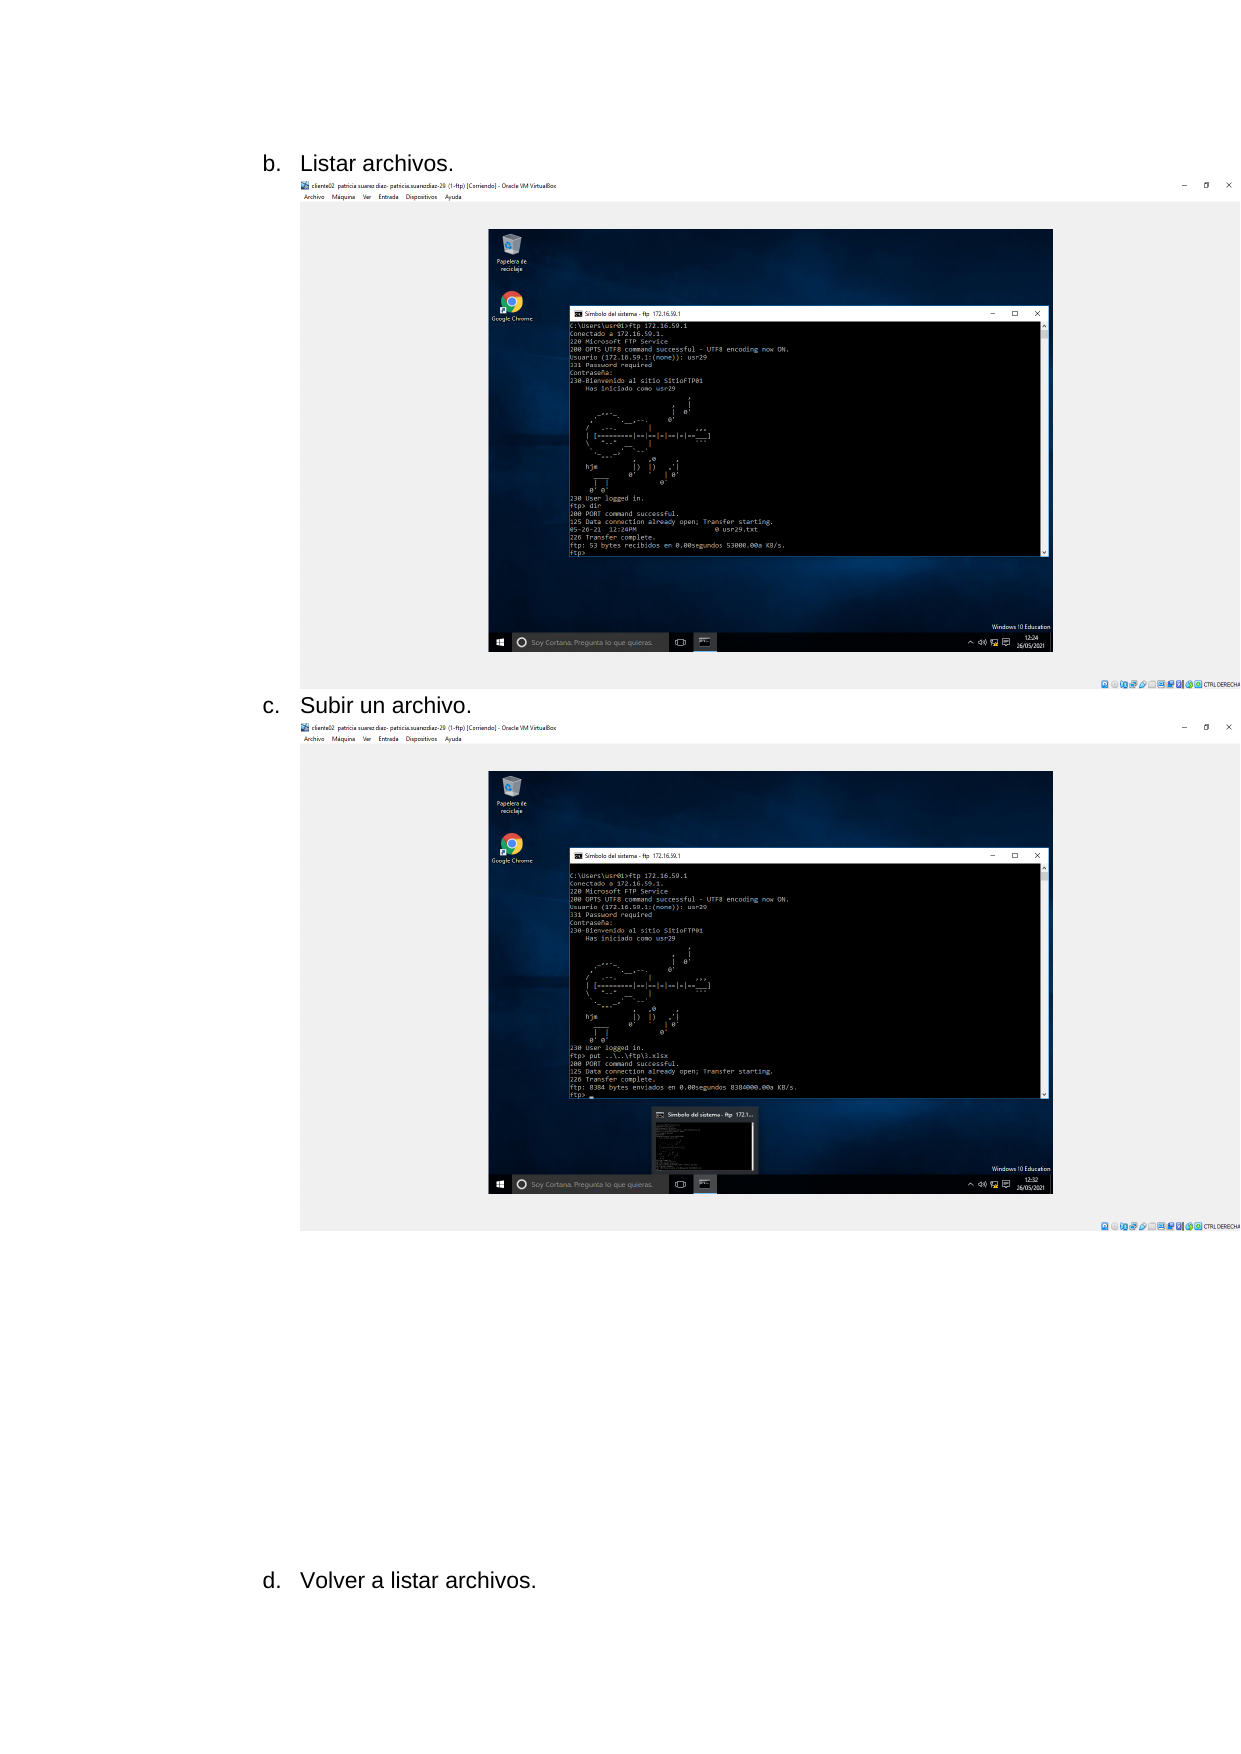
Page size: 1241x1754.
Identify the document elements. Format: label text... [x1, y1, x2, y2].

list Listar archivos. [262, 150, 1090, 176]
picture [300, 722, 1241, 1231]
list Subir un archivo. [262, 692, 1090, 719]
list Volver a listar archivos. [262, 1567, 1090, 1593]
picture [300, 180, 1241, 689]
